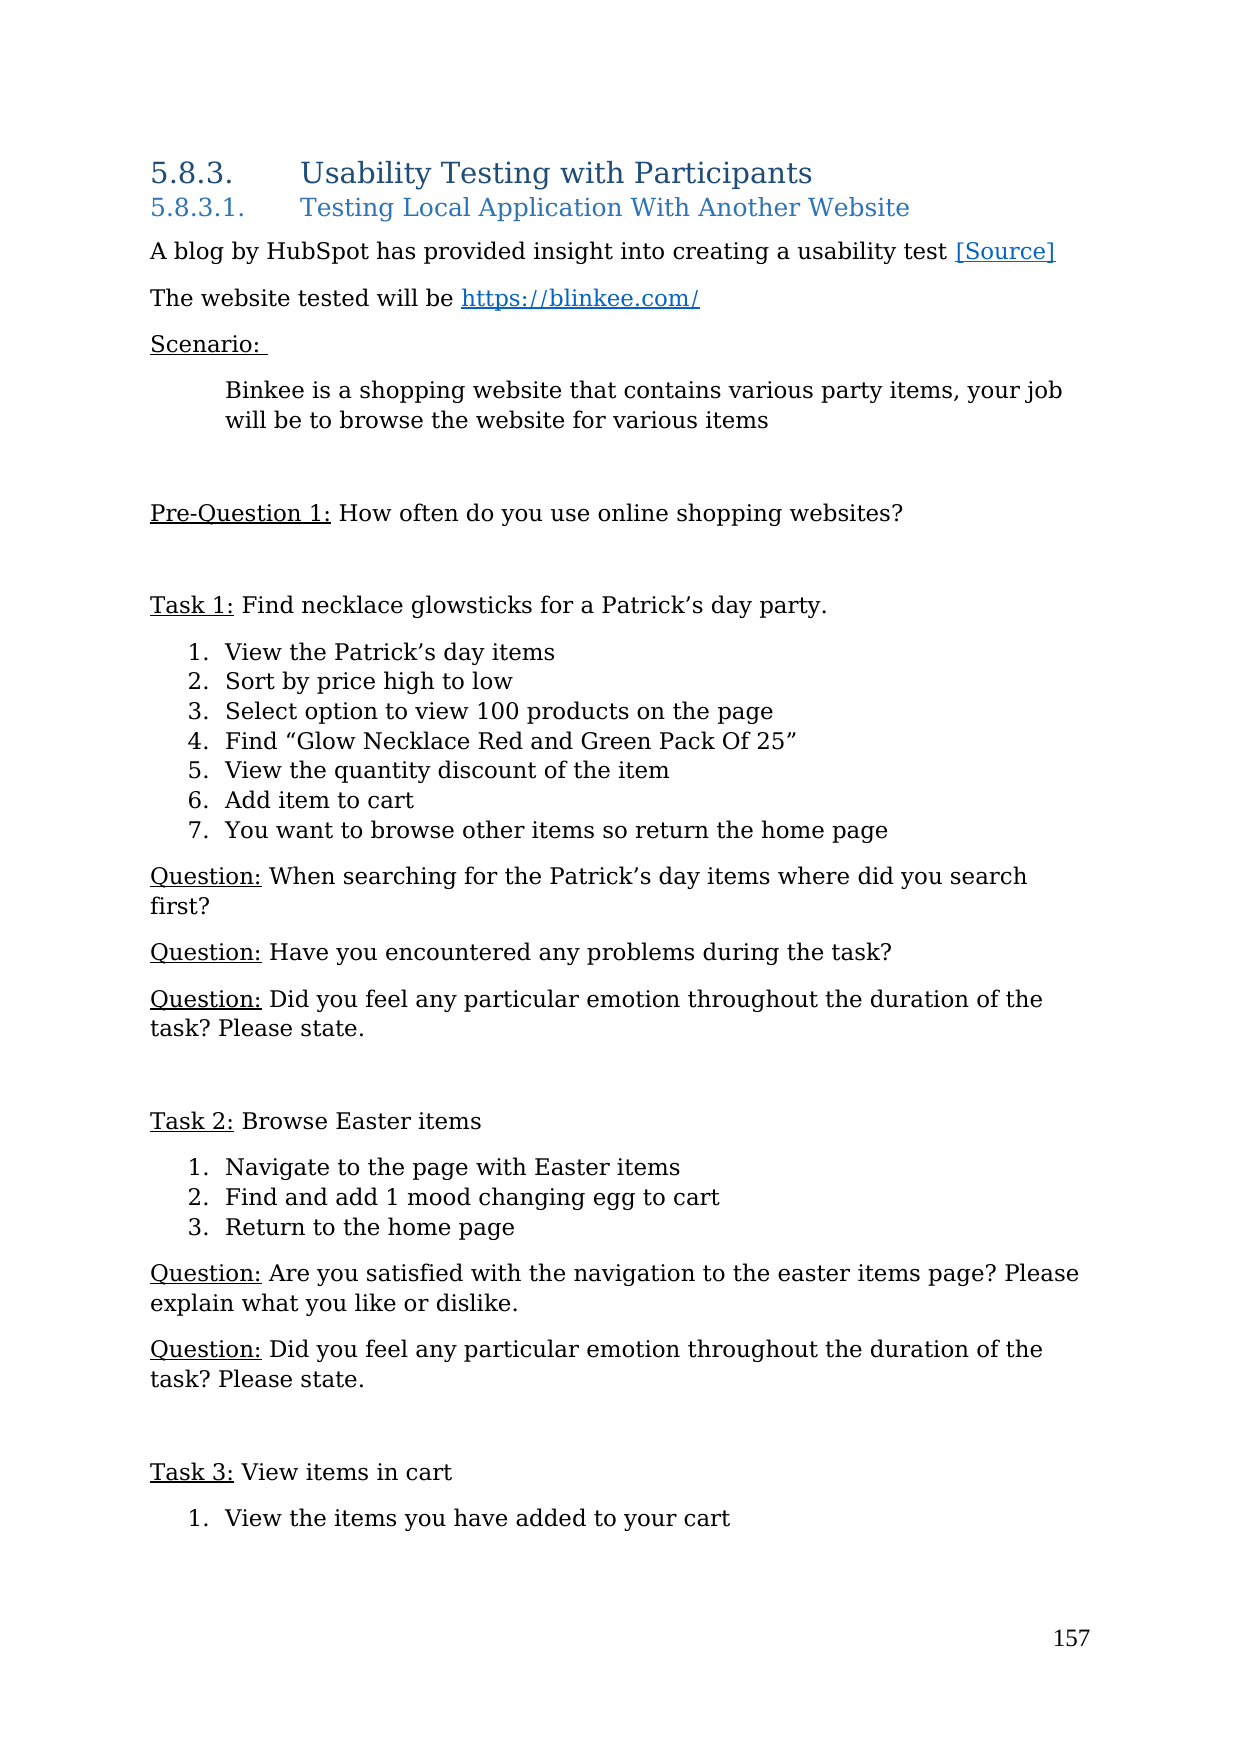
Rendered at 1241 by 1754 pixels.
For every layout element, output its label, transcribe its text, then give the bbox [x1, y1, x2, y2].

text Pre-Question 1: How often do you use online shopping websites? [150, 498, 1090, 526]
subtitle Testing Local Application With Another Website [150, 192, 1090, 222]
text Question: Have you encountered any problems during the task? [150, 938, 1090, 965]
text Question: Did you feel any particular emotion throughout the duration of the task? Please state. [150, 984, 1090, 1041]
list You want to browse other items so return the home page [187, 816, 1090, 843]
list Select option to view 100 products on the page [187, 697, 1090, 724]
list Sort by price high to low [187, 667, 1090, 694]
list View the quantity discount of the item [187, 756, 1090, 784]
text Question: Are you satisfied with the navigation to the easter items page? Please explain what you like or dislike. [150, 1259, 1090, 1316]
subtitle Usability Testing with Participants [150, 154, 1090, 189]
text Scenario: [150, 329, 1090, 357]
list View the items you have added to your cart [187, 1503, 1090, 1531]
text Question: Did you feel any particular emotion throughout the duration of the task? Please state. [150, 1335, 1090, 1392]
text The website tested will be https://blinkee.com/ [150, 283, 1090, 311]
list View the Patrick’s day items [187, 637, 1090, 665]
text A blog by HubSpot has provided insight into creating a usability test [Source] [150, 237, 1090, 264]
text Task 3: View items in cart [150, 1457, 1090, 1485]
list Find and add 1 mood changing egg to cart [187, 1183, 1090, 1210]
text Task 2: Browse Easter items [150, 1107, 1090, 1134]
list Add item to cart [187, 786, 1090, 813]
list Return to the home page [187, 1212, 1090, 1240]
text Question: When searching for the Patrick’s day items where did you search first? [150, 862, 1090, 919]
list Navigate to the page with Easter items [187, 1153, 1090, 1181]
list Find “Glow Necklace Red and Green Pack Of 25” [187, 726, 1090, 754]
text Binkee is a shopping website that contains various party items, your job will be to browse the website for various items [225, 376, 1090, 433]
text Task 1: Find necklace glowsticks for a Patrick’s day party. [150, 591, 1090, 618]
